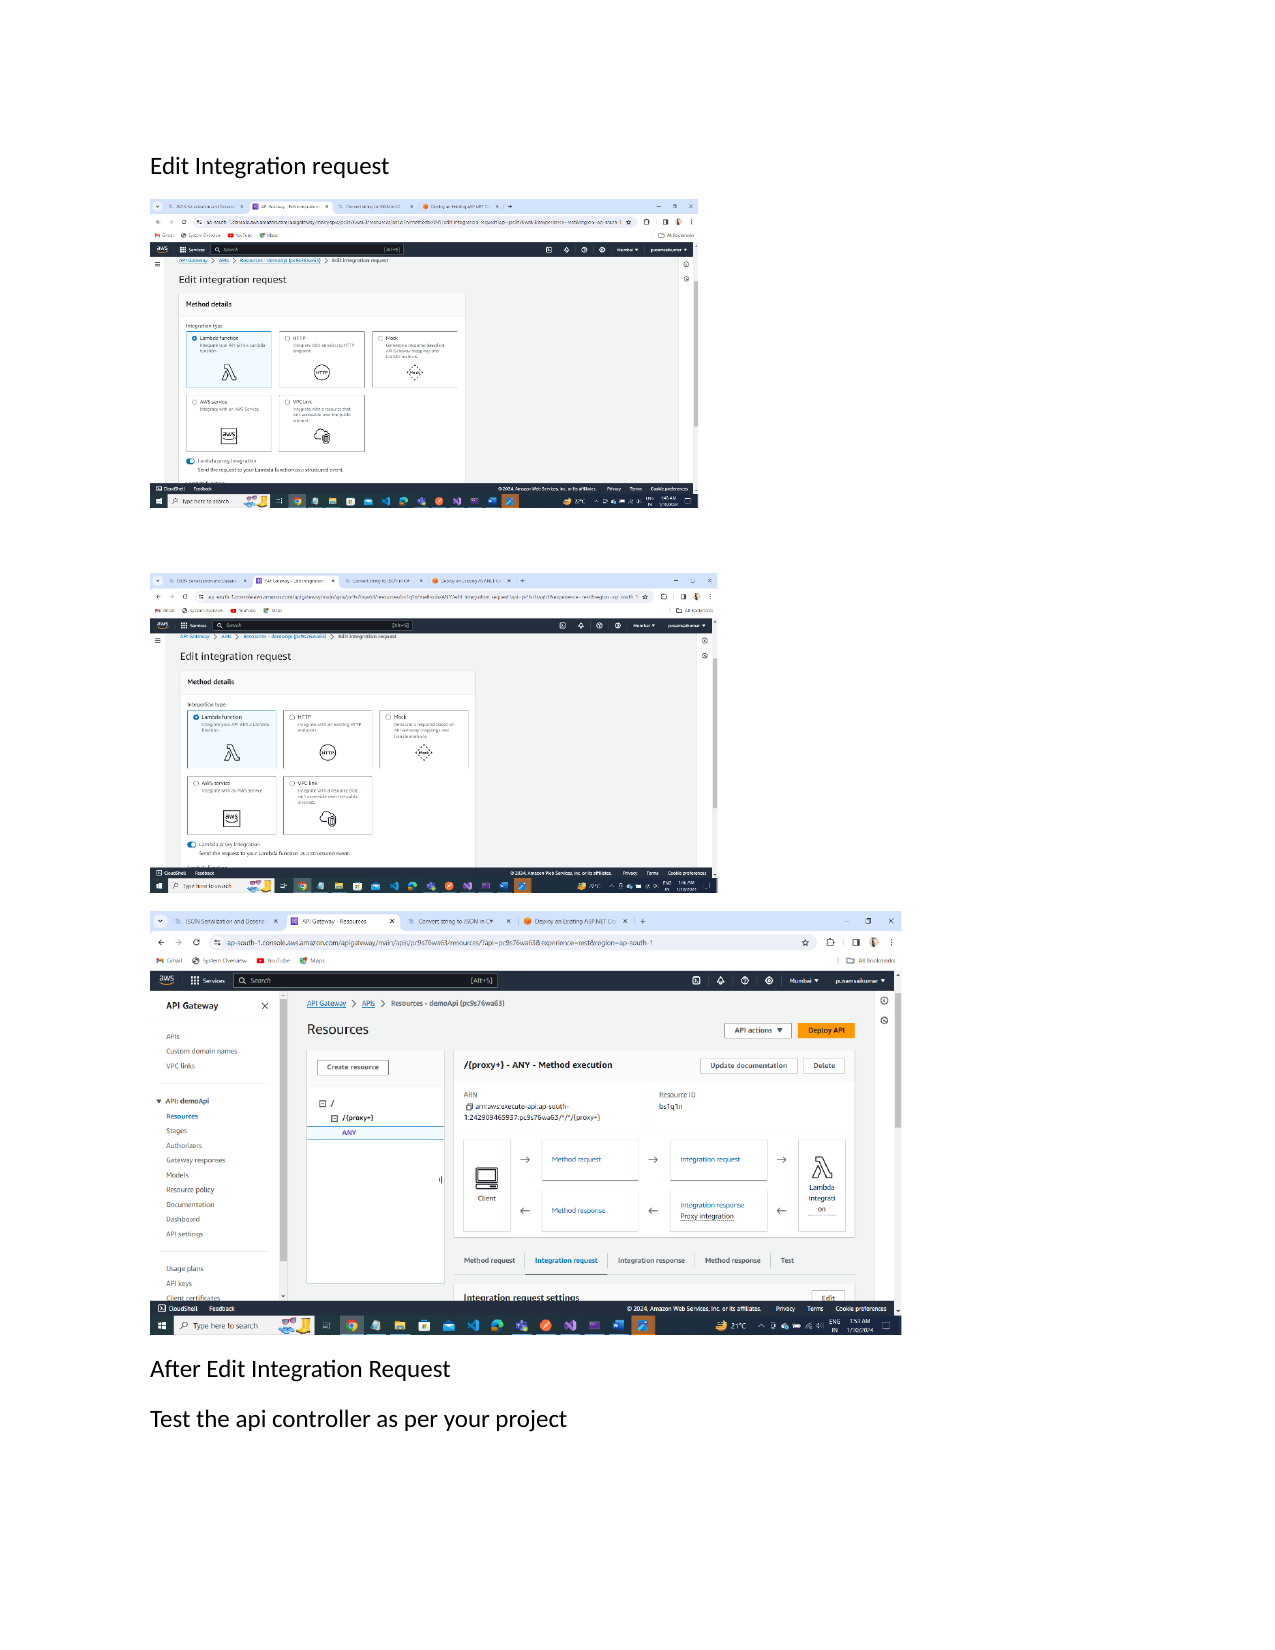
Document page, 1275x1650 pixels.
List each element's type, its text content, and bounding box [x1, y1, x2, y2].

text Edit Integration request [150, 150, 1125, 181]
text Test the api controller as per your project [150, 1403, 1125, 1433]
text After Edit Integration Request [150, 1353, 1125, 1384]
picture [150, 573, 718, 893]
picture [150, 199, 699, 508]
picture [150, 911, 902, 1335]
